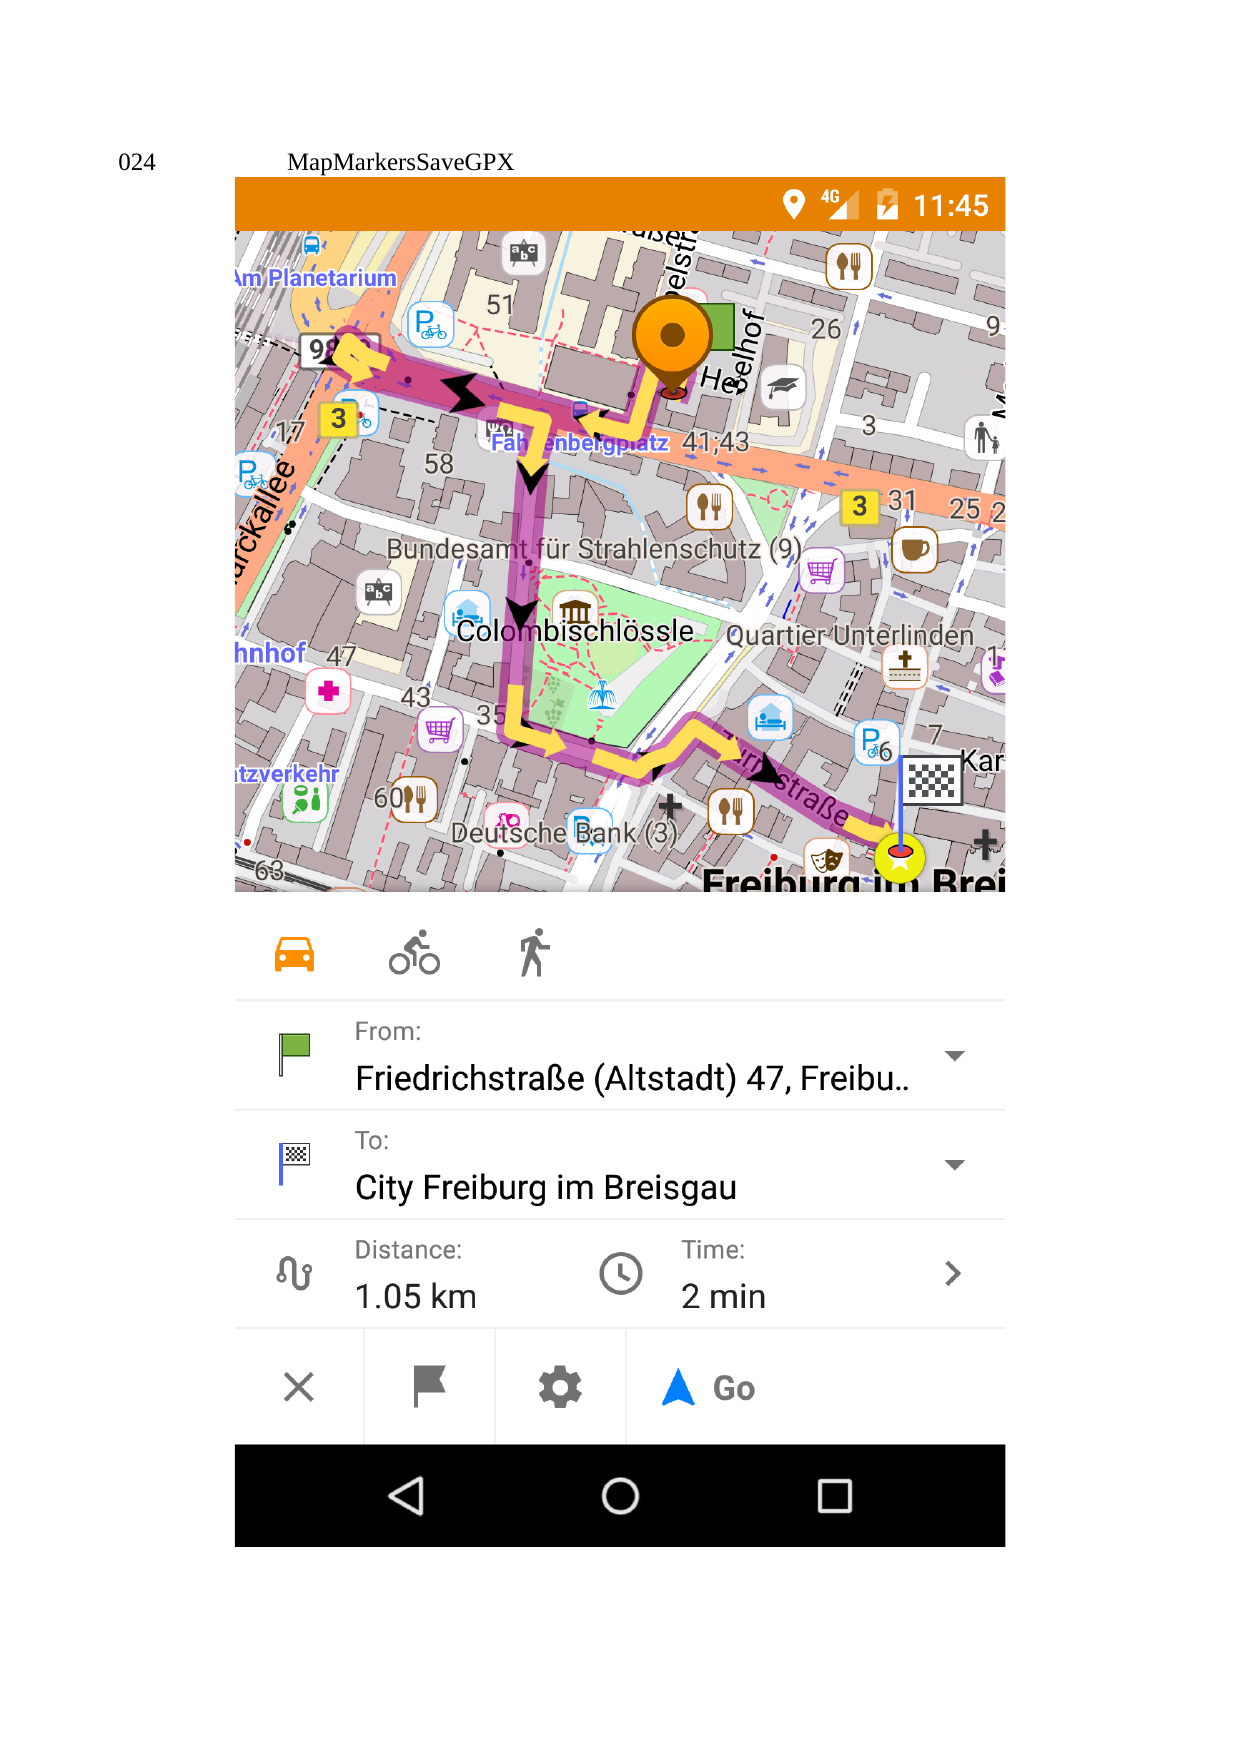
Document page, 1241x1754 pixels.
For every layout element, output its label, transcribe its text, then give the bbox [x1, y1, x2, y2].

picture [234, 177, 1006, 1547]
text 024 MapMarkersSaveGPX [118, 147, 1122, 176]
